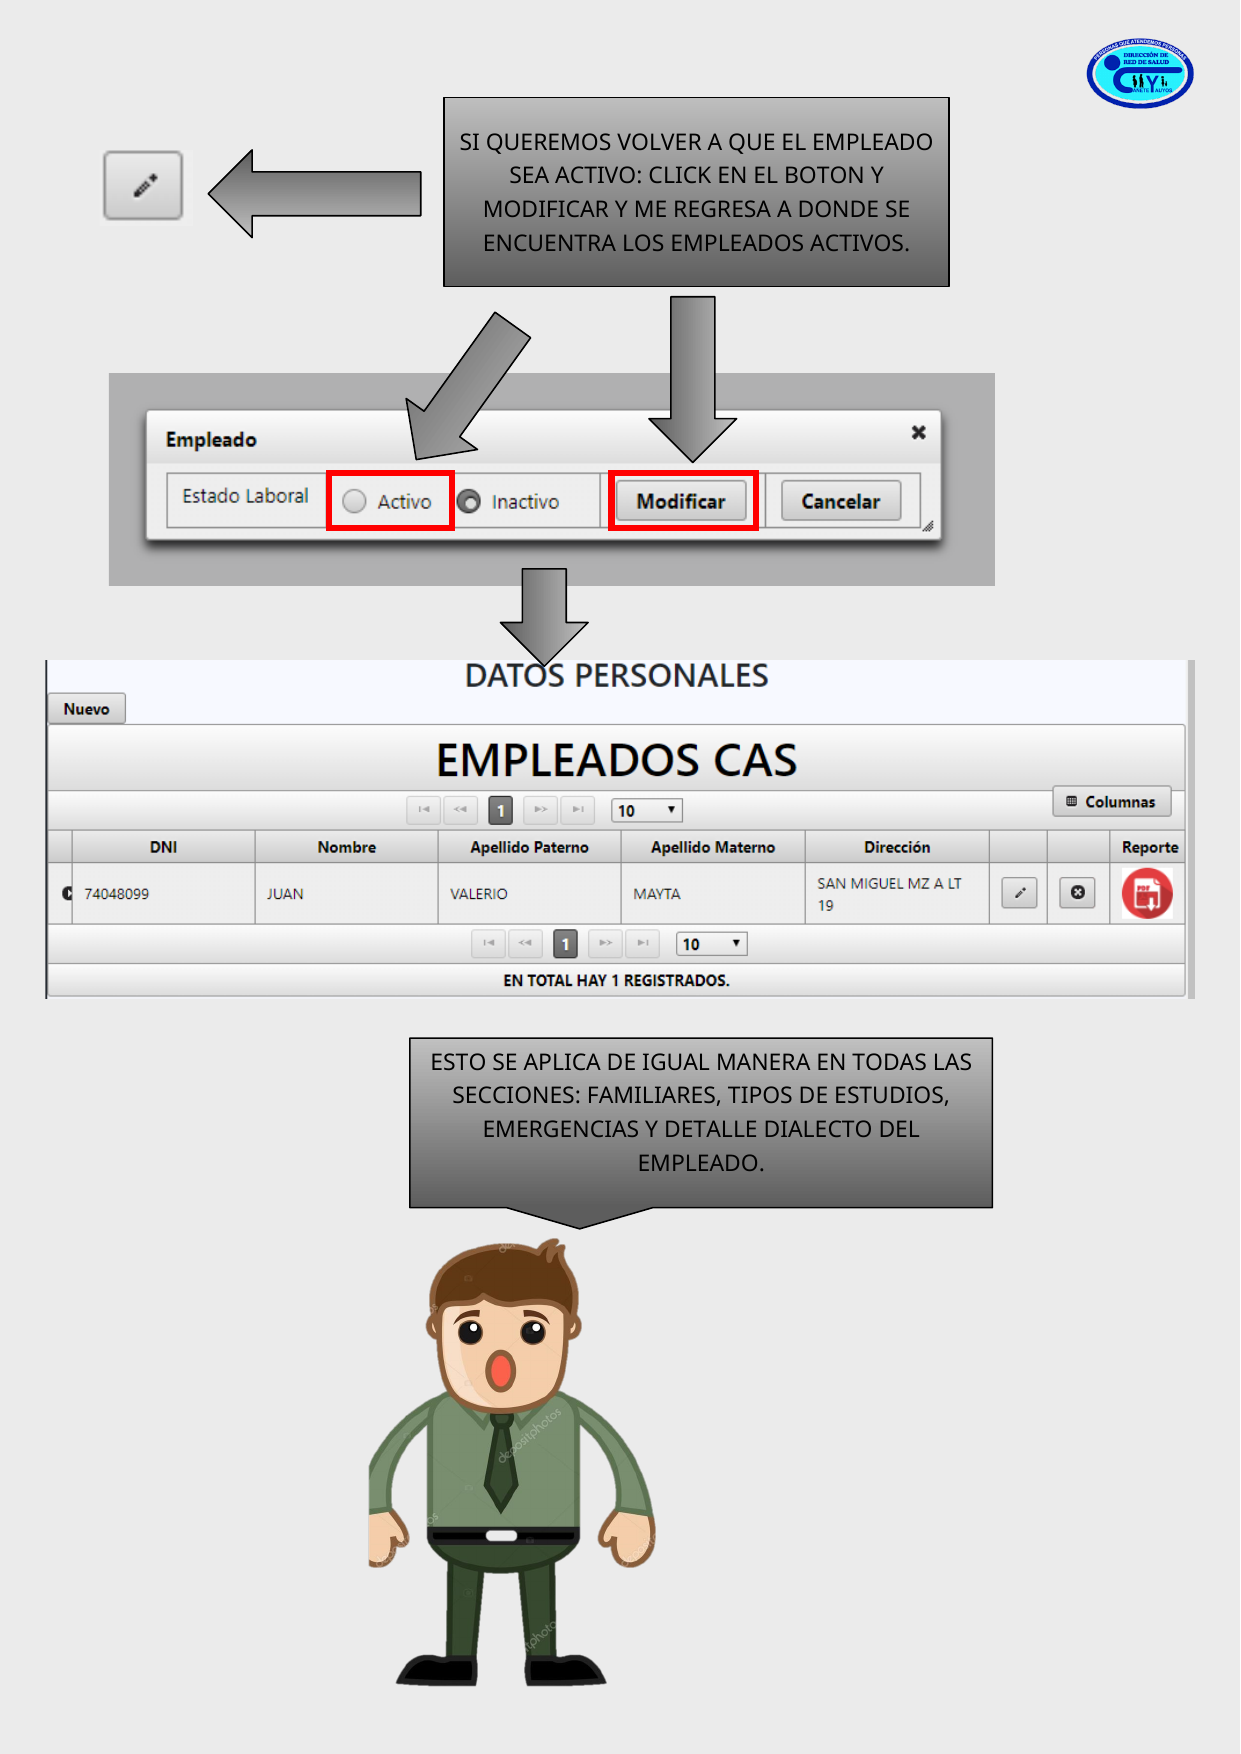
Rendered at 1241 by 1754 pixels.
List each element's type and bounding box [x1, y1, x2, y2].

picture [45, 660, 1195, 999]
picture [99, 150, 193, 226]
picture [335, 1213, 672, 1711]
picture [1086, 38, 1194, 109]
picture [108, 373, 995, 586]
